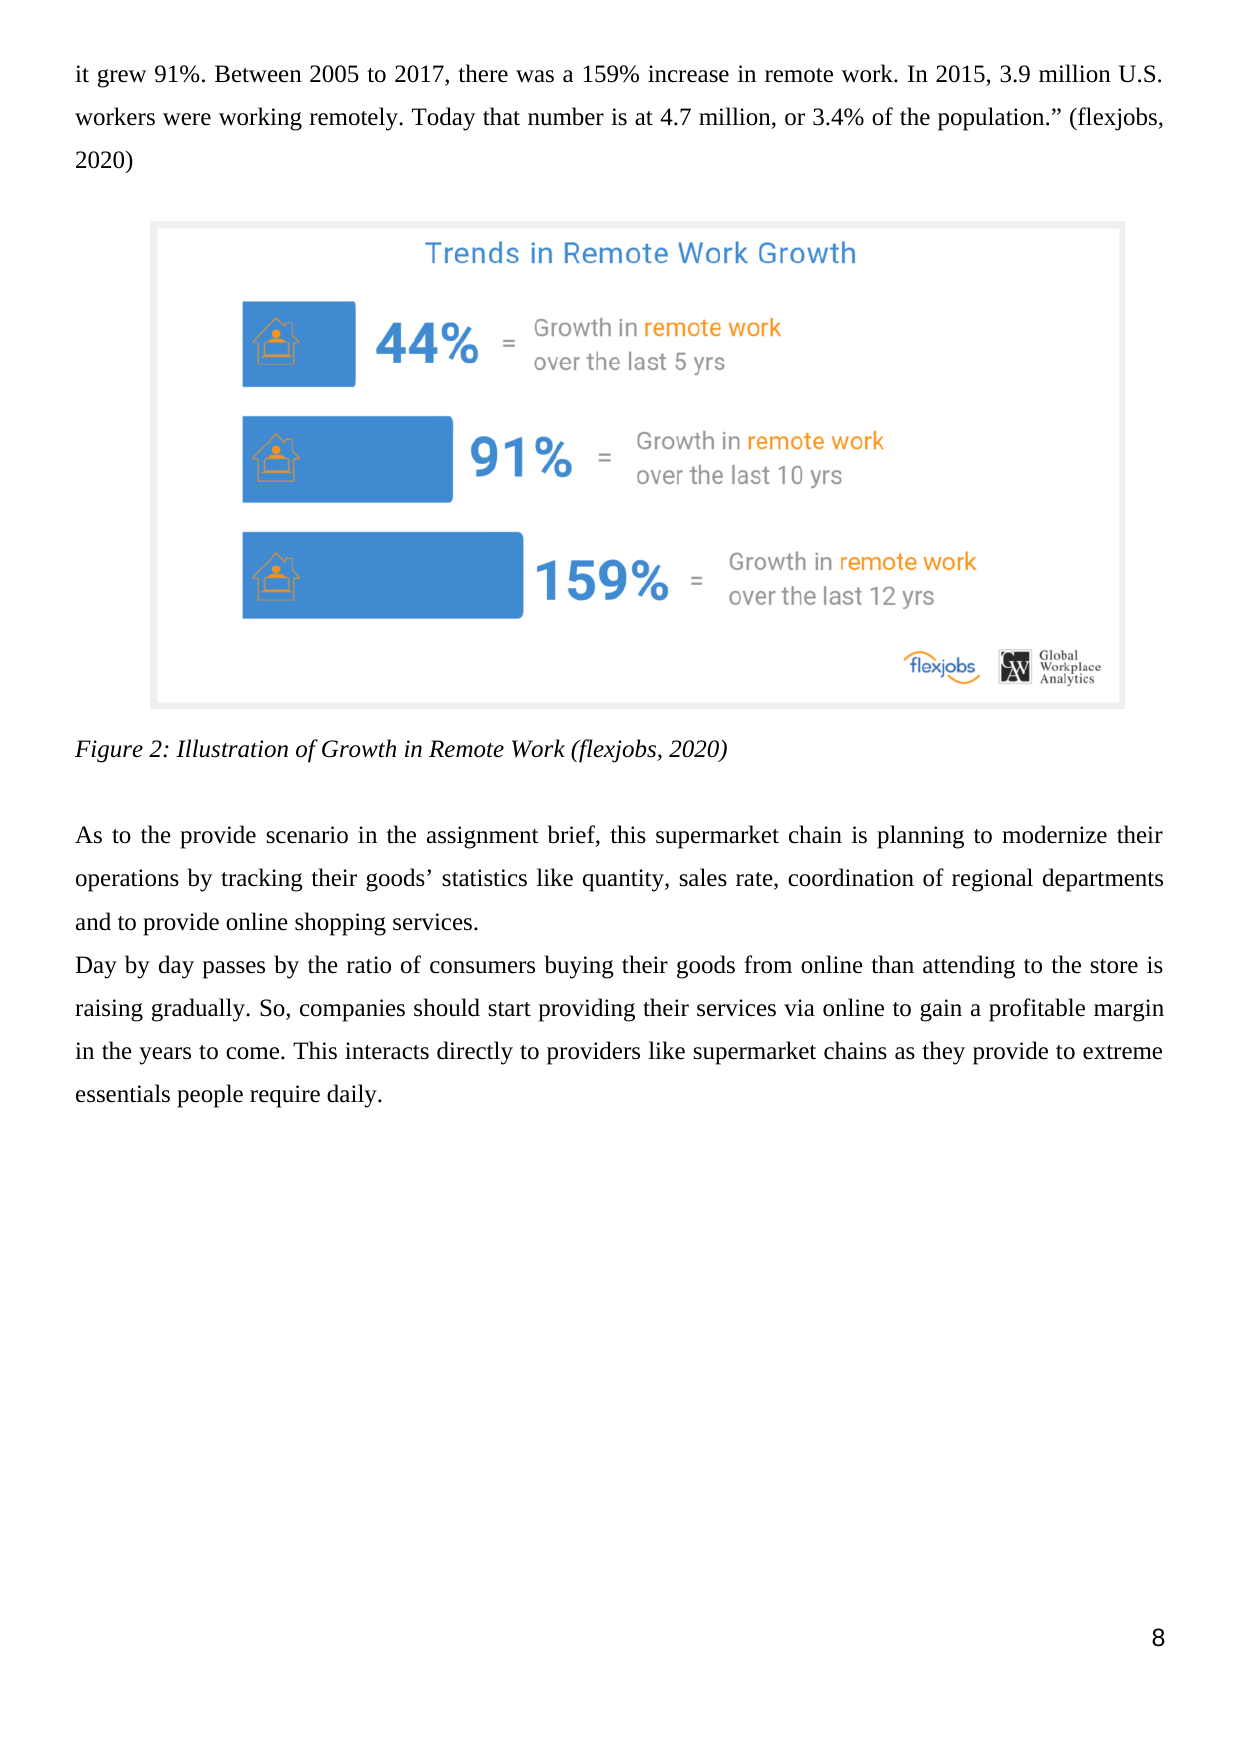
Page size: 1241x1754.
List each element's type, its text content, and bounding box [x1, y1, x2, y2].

text As to the provide scenario in the assignment brief, this supermarket chain is planning to modernize their operations by tracking their goods’ statistics like quantity, sales rate, coordination of regional departments and to provide online shopping services. [75, 820, 1165, 935]
picture [150, 221, 1125, 709]
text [75, 59, 1165, 174]
text Figure 2: Illustration of Growth in Remote Work (flexjobs, 2020) [75, 734, 1165, 763]
text Day by day passes by the ratio of consumers buying their goods from online than attending to the store is raising gradually. So, companies should start providing their services via online to gain a profitable margin in the years to come. This interacts directly to providers like supermarket chains as they provide to extreme essentials people require daily. [75, 950, 1165, 1108]
